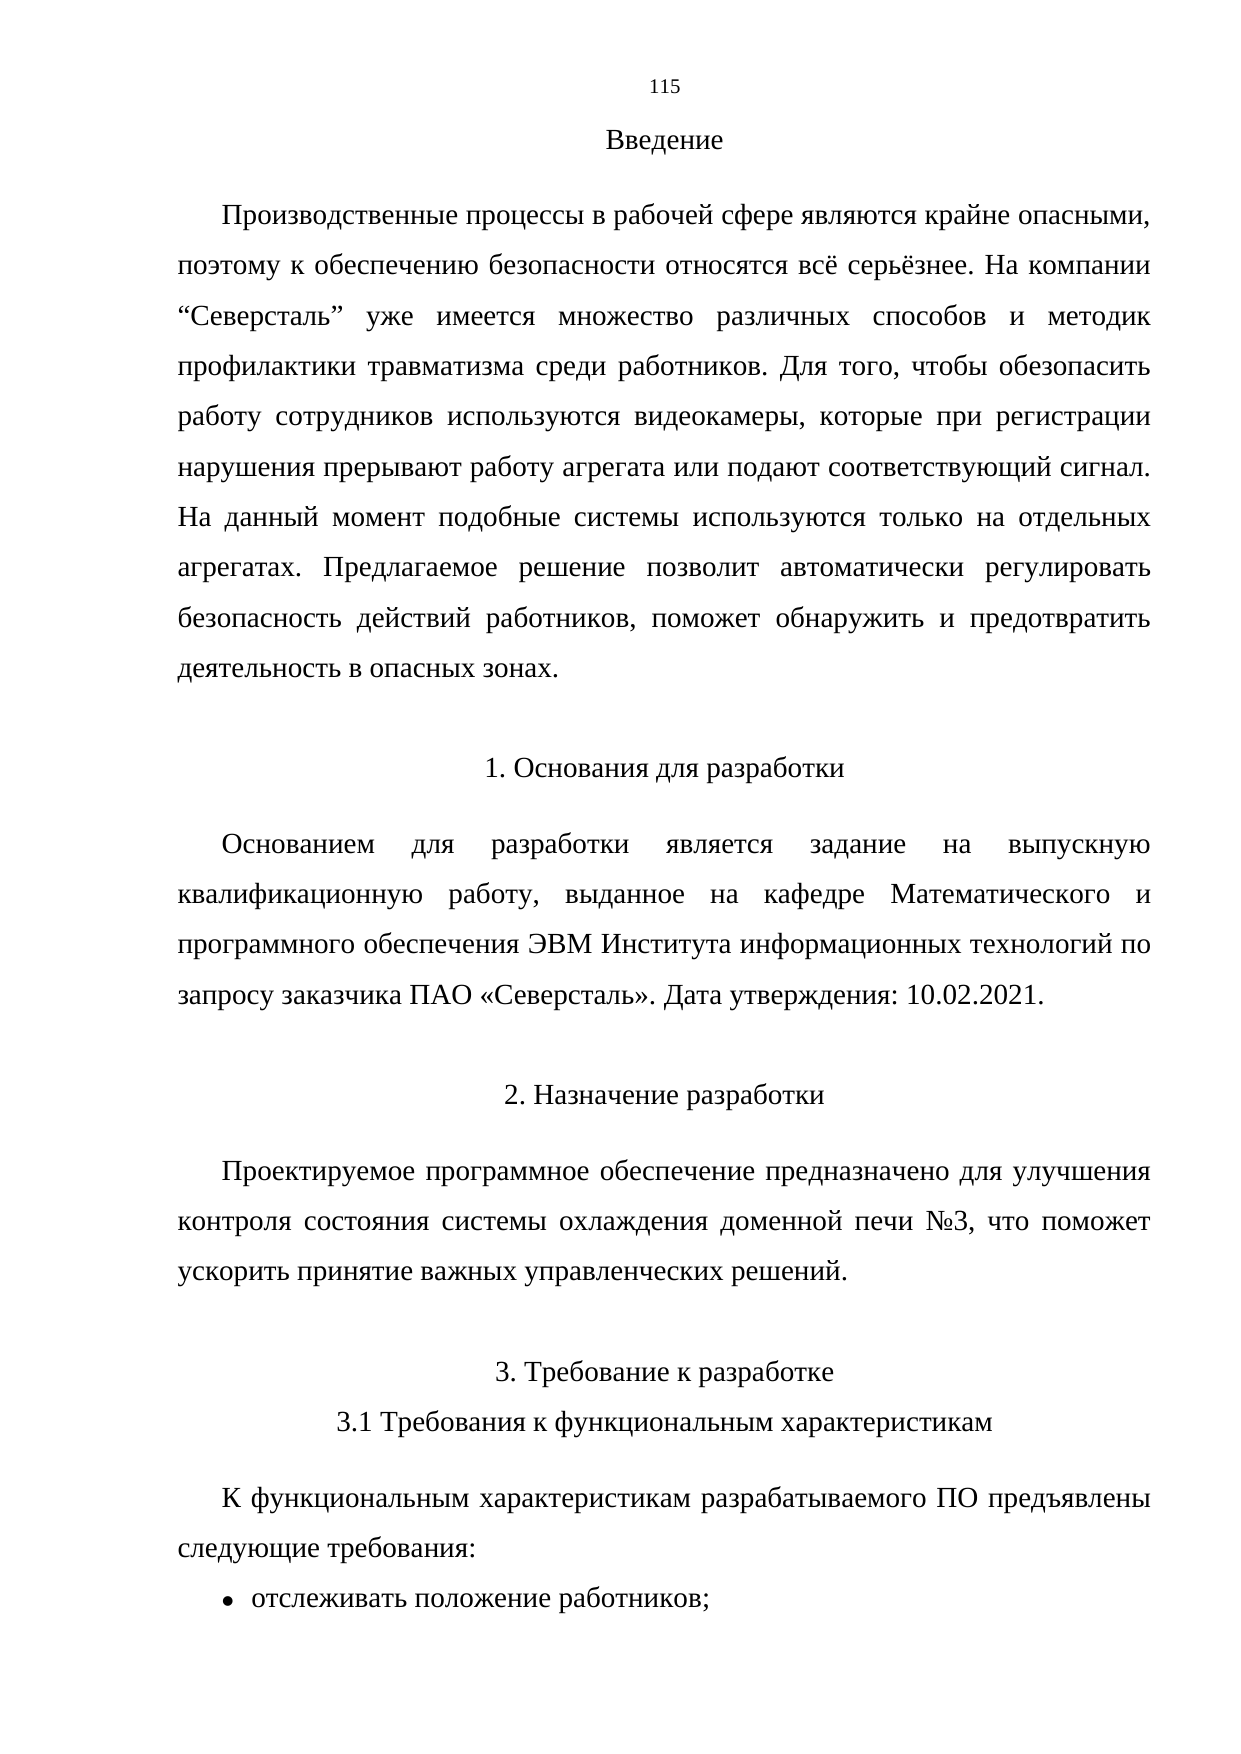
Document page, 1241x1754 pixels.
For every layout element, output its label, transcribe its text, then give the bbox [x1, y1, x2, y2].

text 3. Требование к разработке [177, 1354, 1152, 1388]
text 2. Назначение разработки [177, 1077, 1152, 1111]
text 3.1 Требования к функциональным характеристикам [177, 1404, 1152, 1438]
text Производственные процессы в рабочей сфере являются крайне опасными, поэтому к обеспечению безопасности относятся всё серьёзнее. На компании “Северсталь” уже имеется множество различных способов и методик профилактики травматизма среди работников. Для того, чтобы обезопасить работу сотрудников используются видеокамеры, которые при регистрации нарушения прерывают работу агрегата или подают соответствующий сигнал. На данный момент подобные системы используются только на отдельных агрегатах. Предлагаемое решение позволит автоматически регулировать безопасность действий работников, поможет обнаружить и предотвратить деятельность в опасных зонах. [177, 197, 1152, 683]
text Введение [177, 122, 1152, 155]
text отслеживать положение работников; [177, 1580, 1152, 1614]
text Проектируемое программное обеспечение предназначено для улучшения контроля состояния системы охлаждения доменной печи №3, что поможет ускорить принятие важных управленческих решений. [177, 1153, 1152, 1287]
text К функциональным характеристикам разрабатываемого ПО предъявлены следующие требования: [177, 1480, 1152, 1563]
text 1. Основания для разработки [177, 751, 1152, 784]
text Основанием для разработки является задание на выпускную квалификационную работу, выданное на кафедре Математического и программного обеспечения ЭВМ Института информационных технологий по запросу заказчика ПАО «Северсталь». Дата утверждения: 10.02.2021. [177, 826, 1152, 1010]
